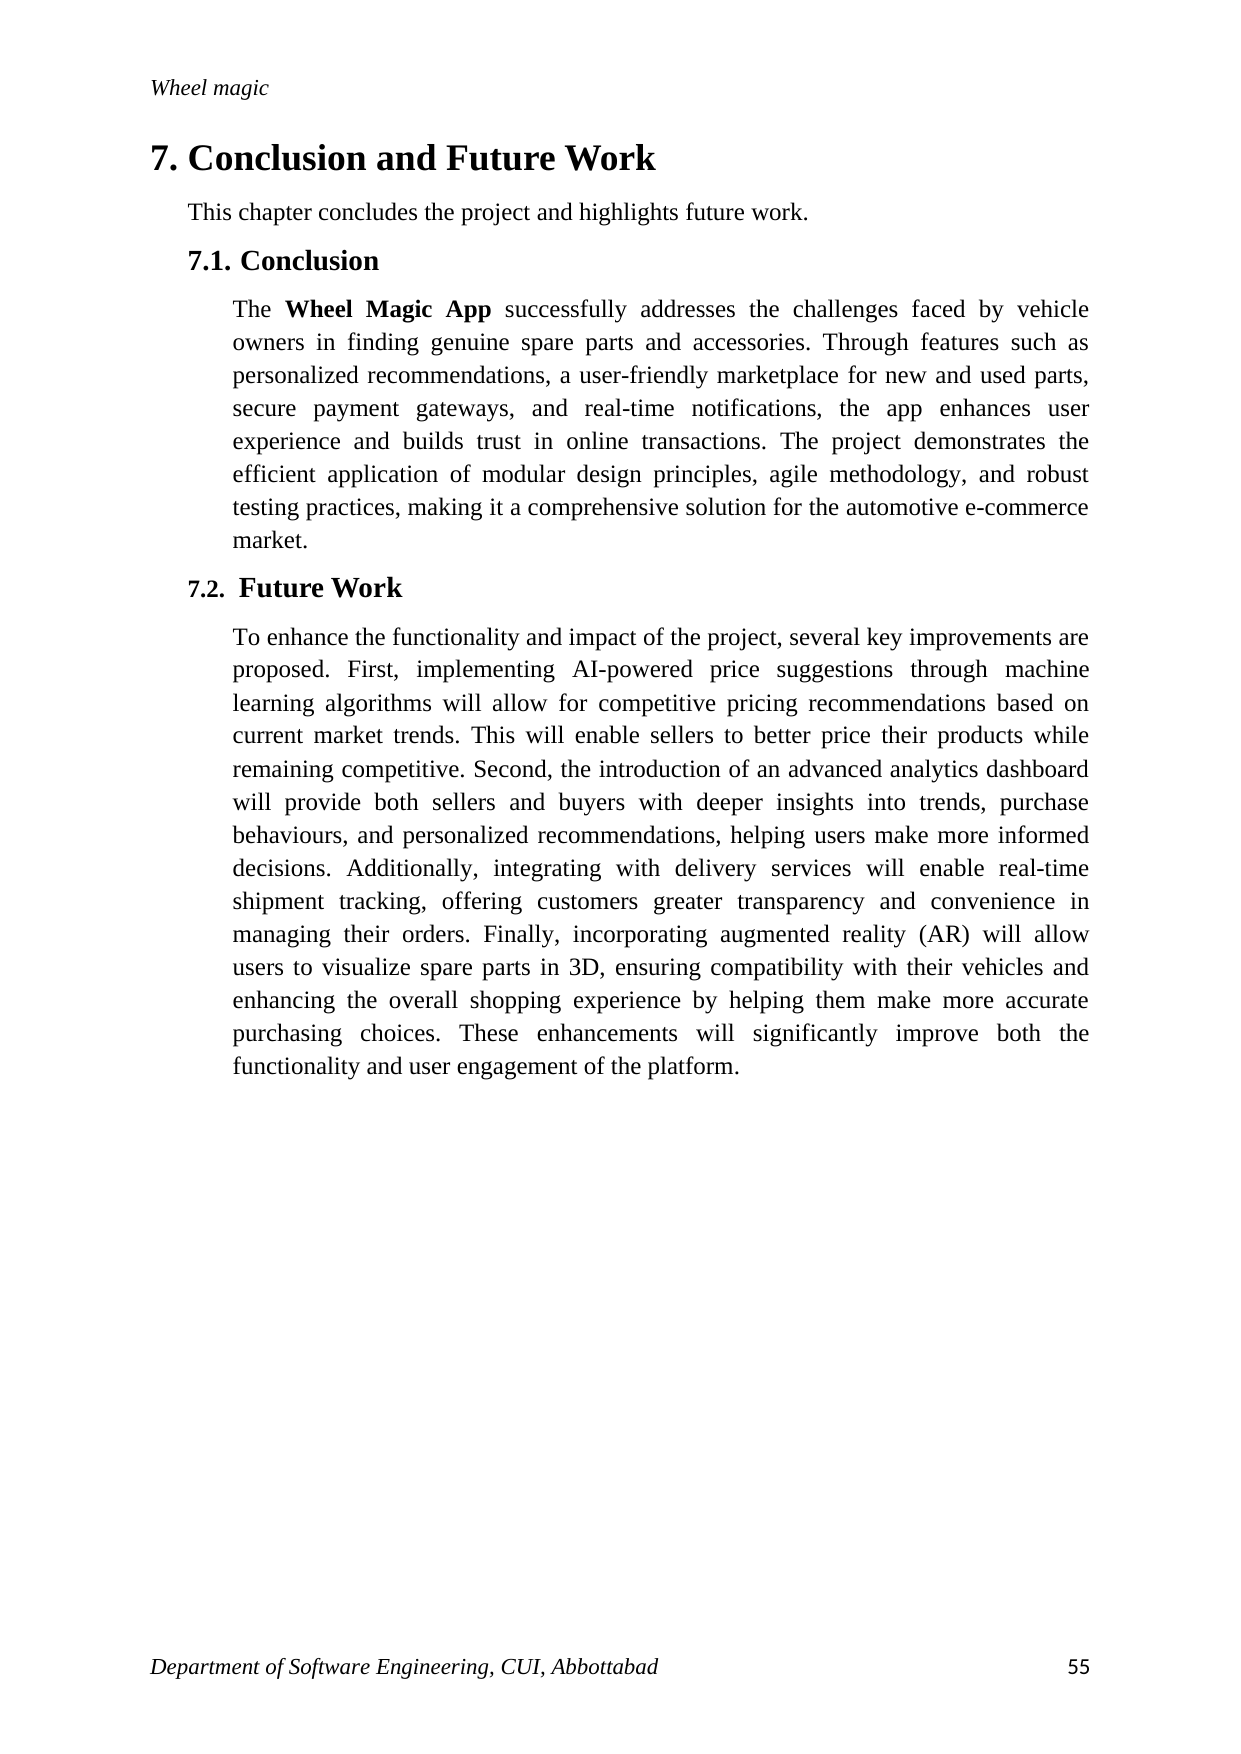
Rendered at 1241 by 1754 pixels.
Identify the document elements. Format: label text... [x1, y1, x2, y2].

text The Wheel Magic App successfully addresses the challenges faced by vehicle owners in finding genuine spare parts and accessories. Through features such as personalized recommendations, a user-friendly marketplace for new and used parts, secure payment gateways, and real-time notifications, the app enhances user experience and builds trust in online transactions. The project demonstrates the efficient application of modular design principles, agile methodology, and robust testing practices, making it a comprehensive solution for the automotive e-commerce market. [232, 294, 1090, 554]
list Conclusion [187, 243, 1090, 276]
list Conclusion and Future Work [150, 135, 1090, 178]
list Future Work [187, 571, 1090, 604]
text This chapter concludes the project and highlights future work. [150, 197, 1090, 226]
text To enhance the functionality and impact of the project, several key improvements are proposed. First, implementing AI-powered price suggestions through machine learning algorithms will allow for competitive pricing recommendations based on current market trends. This will enable sellers to better price their products while remaining competitive. Second, the introduction of an advanced analytics dashboard will provide both sellers and buyers with deeper insights into trends, purchase behaviours, and personalized recommendations, helping users make more informed decisions. Additionally, integrating with delivery services will enable real-time shipment tracking, offering customers greater transparency and convenience in managing their orders. Finally, incorporating augmented reality (AR) will allow users to visualize spare parts in 3D, ensuring compatibility with their vehicles and enhancing the overall shopping experience by helping them make more accurate purchasing choices. These enhancements will significantly improve both the functionality and user engagement of the platform. [232, 622, 1090, 1079]
